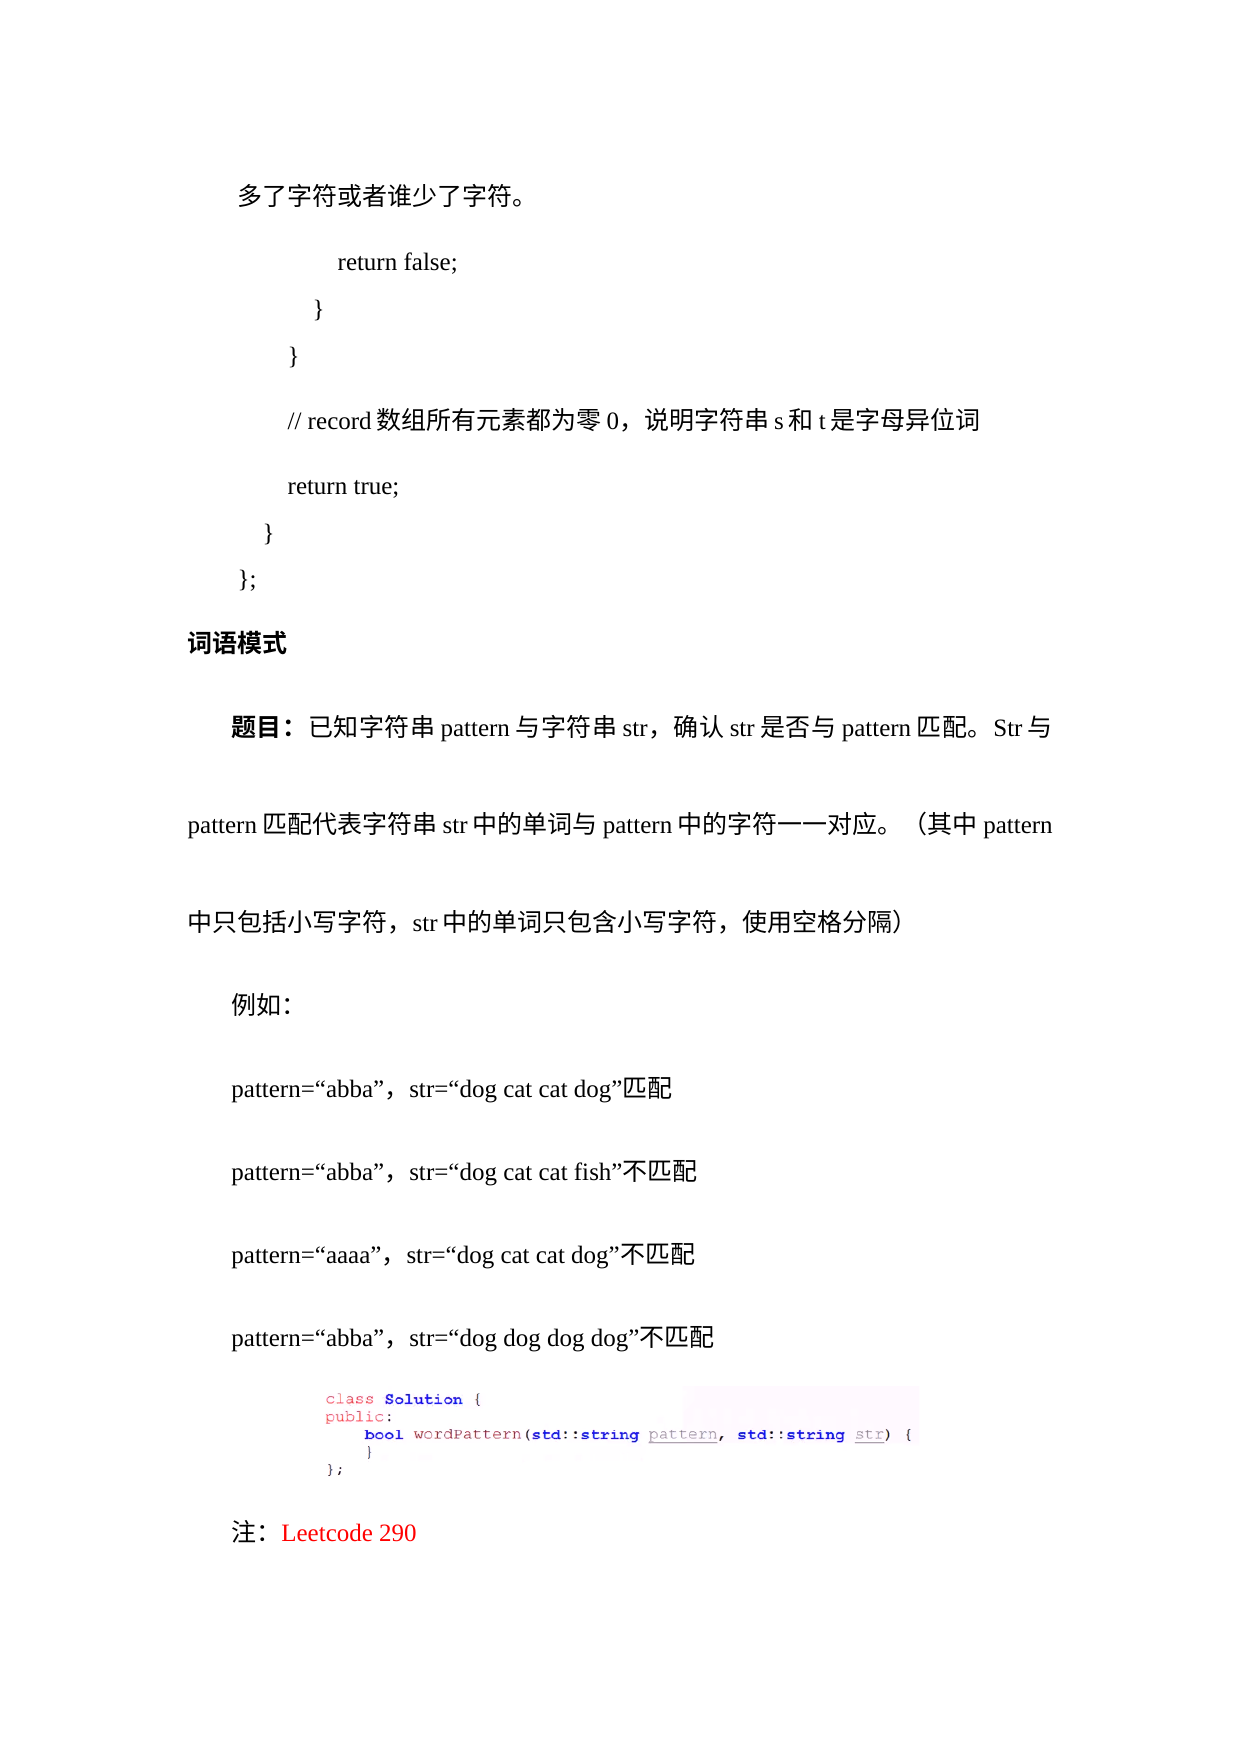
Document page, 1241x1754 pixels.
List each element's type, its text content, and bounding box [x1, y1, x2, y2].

text 例如： [187, 971, 1053, 1036]
text 题目：已知字符串pattern与字符串str，确认str是否与pattern匹配。Str与pattern匹配代表字符串str中的单词与pattern中的字符一一对应。（其中pattern中只包括小写字符，str中的单词只包含小写字符，使用空格分隔） [187, 693, 1053, 953]
text pattern=“abba”，str=“dog dog dog dog”不匹配 [187, 1303, 1053, 1368]
text pattern=“abba”，str=“dog cat cat dog”匹配 [187, 1054, 1053, 1119]
text pattern=“abba”，str=“dog cat cat fish”不匹配 [187, 1137, 1053, 1202]
text pattern=“aaaa”，str=“dog cat cat dog”不匹配 [187, 1220, 1053, 1285]
text }; [237, 563, 1053, 595]
text // record数组所有元素都为零0，说明字符串s和t是字母异位词 [237, 386, 1053, 451]
subtitle 词语模式 [187, 609, 1053, 674]
text return false; [237, 245, 1053, 278]
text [237, 162, 1053, 227]
text return true; [237, 469, 1053, 501]
text } [237, 339, 1053, 371]
picture [320, 1386, 920, 1482]
text } [237, 516, 1053, 548]
text 注：Leetcode 290 [187, 1498, 1053, 1563]
text } [237, 292, 1053, 324]
